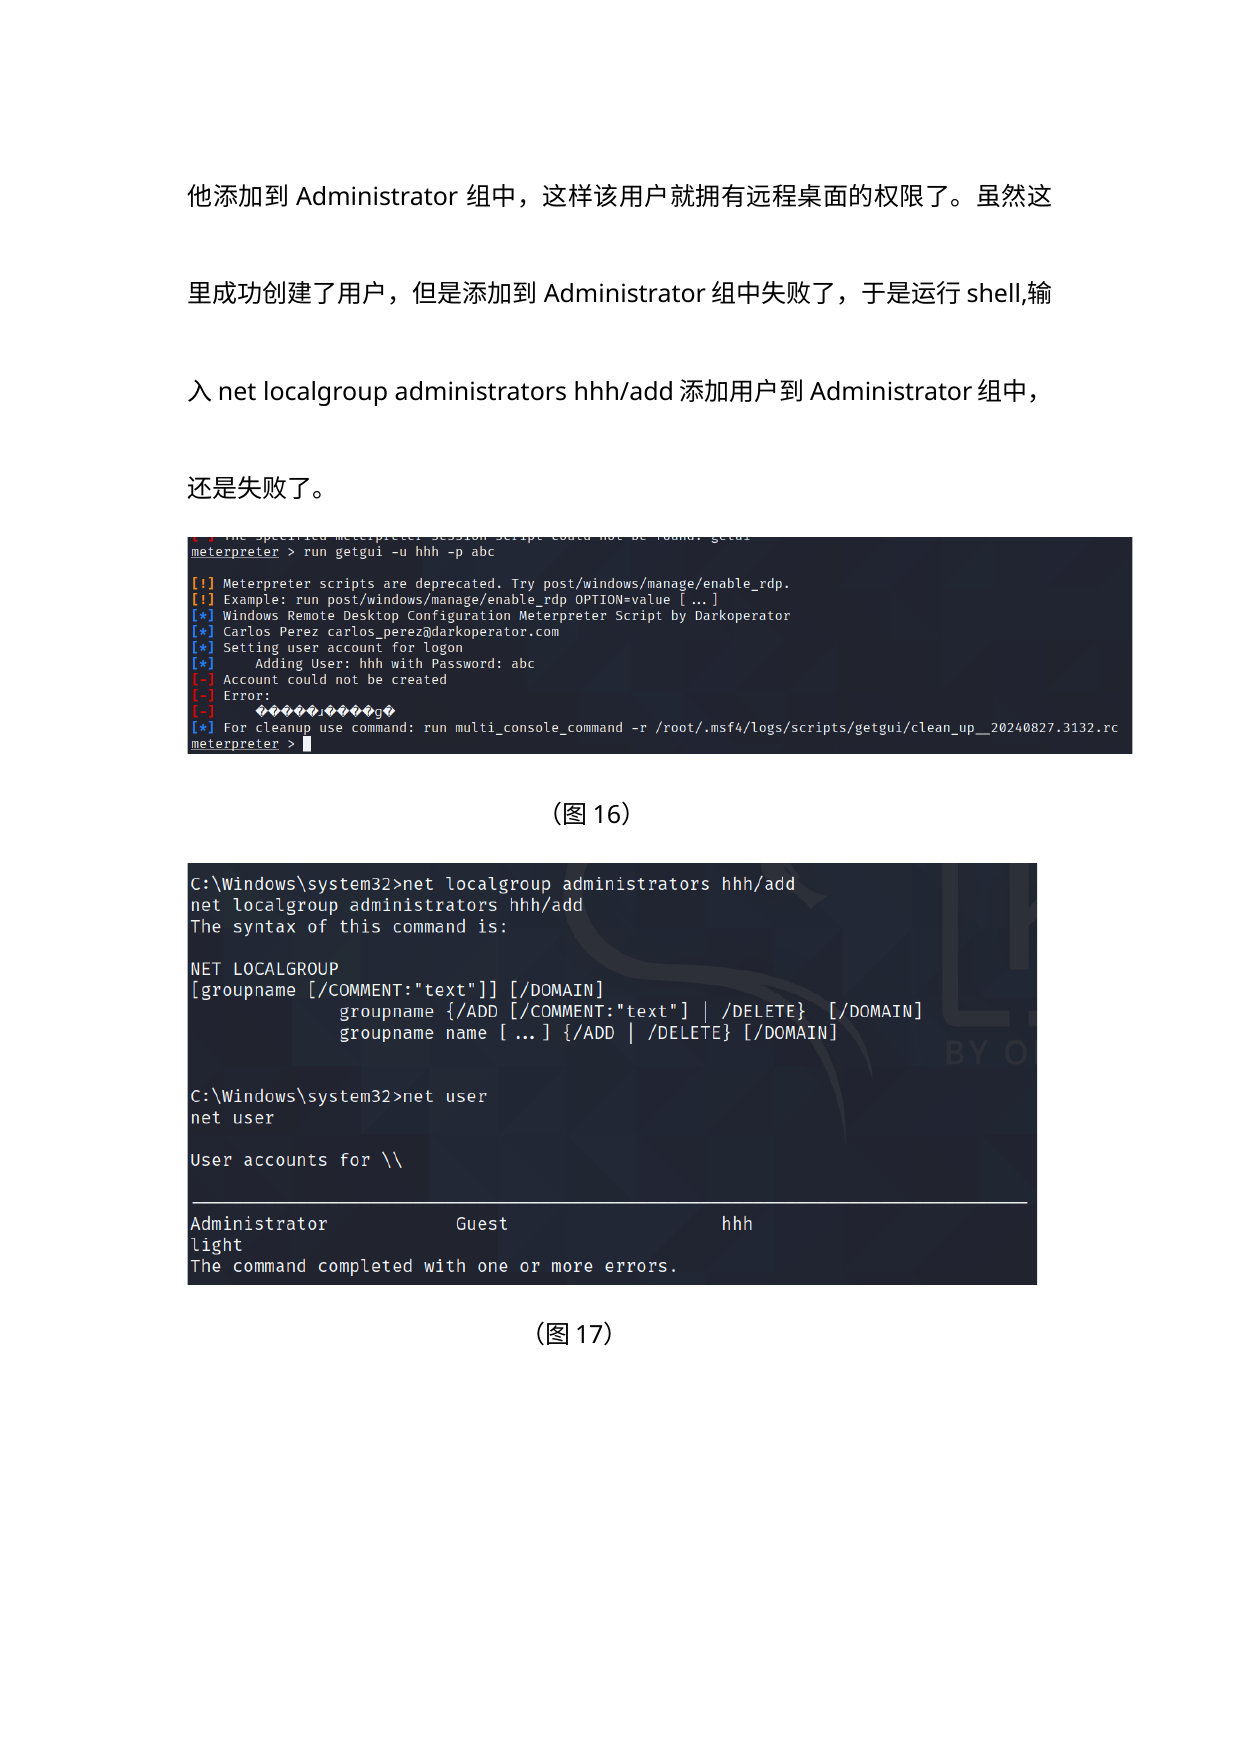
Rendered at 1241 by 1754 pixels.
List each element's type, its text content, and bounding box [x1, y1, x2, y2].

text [187, 162, 1053, 519]
text （图16） [494, 780, 1053, 845]
text （图17） [187, 1301, 1053, 1366]
picture [187, 537, 1133, 754]
picture [187, 863, 1038, 1285]
